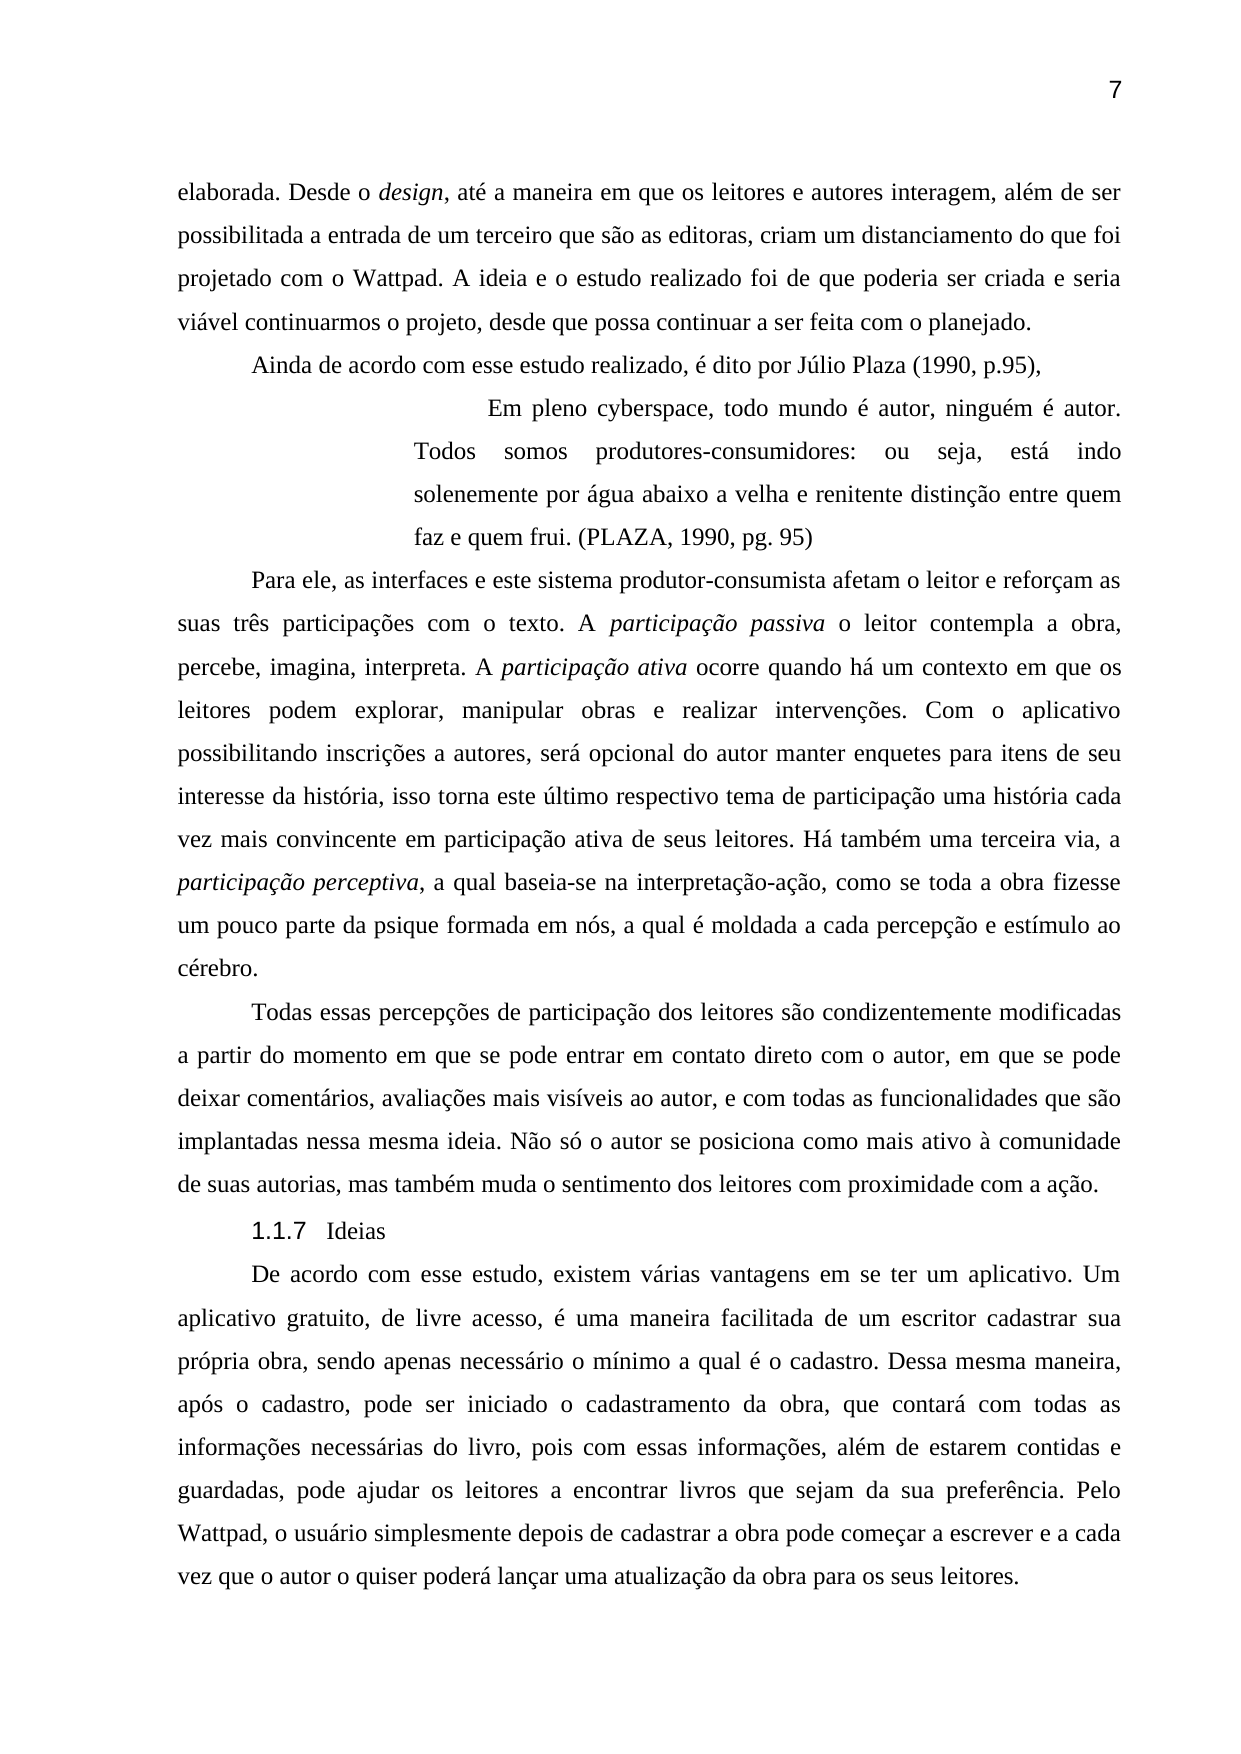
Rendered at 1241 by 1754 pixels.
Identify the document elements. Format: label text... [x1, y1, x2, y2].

text De acordo com esse estudo, existem várias vantagens em se ter um aplicativo. Um aplicativo gratuito, de livre acesso, é uma maneira facilitada de um escritor cadastrar sua própria obra, sendo apenas necessário o mínimo a qual é o cadastro. Dessa mesma maneira, após o cadastro, pode ser iniciado o cadastramento da obra, que contará com todas as informações necessárias do livro, pois com essas informações, além de estarem contidas e guardadas, pode ajudar os leitores a encontrar livros que sejam da sua preferência. Pelo Wattpad, o usuário simplesmente depois de cadastrar a obra pode começar a escrever e a cada vez que o autor o quiser poderá lançar uma atualização da obra para os seus leitores. [177, 1259, 1122, 1590]
text Todas essas percepções de participação dos leitores são condizentemente modificadas a partir do momento em que se pode entrar em contato direto com o autor, em que se pode deixar comentários, avaliações mais visíveis ao autor, e com todas as funcionalidades que são implantadas nessa mesma ideia. Não só o autor se posiciona como mais ativo à comunidade de suas autorias, mas também muda o sentimento dos leitores com proximidade com a ação. [177, 997, 1122, 1198]
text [177, 177, 1122, 335]
subtitle Ideias [251, 1216, 1122, 1245]
text Em pleno cyberspace, todo mundo é autor, ninguém é autor. Todos somos produtores-consumidores: ou seja, está indo solenemente por água abaixo a velha e renitente distinção entre quem faz e quem frui. (PLAZA, 1990, pg. 95) [413, 393, 1122, 551]
text Para ele, as interfaces e este sistema produtor-consumista afetam o leitor e reforçam as suas três participações com o texto. A participação passiva o leitor contempla a obra, percebe, imagina, interpreta. A participação ativa ocorre quando há um contexto em que os leitores podem explorar, manipular obras e realizar intervenções. Com o aplicativo possibilitando inscrições a autores, será opcional do autor manter enquetes para itens de seu interesse da história, isso torna este último respectivo tema de participação uma história cada vez mais convincente em participação ativa de seus leitores. Há também uma terceira via, a participação perceptiva, a qual baseia-se na interpretação-ação, como se toda a obra fizesse um pouco parte da psique formada em nós, a qual é moldada a cada percepção e estímulo ao cérebro. [177, 565, 1122, 982]
text Ainda de acordo com esse estudo realizado, é dito por Júlio Plaza (1990, p.95), [177, 350, 1122, 378]
